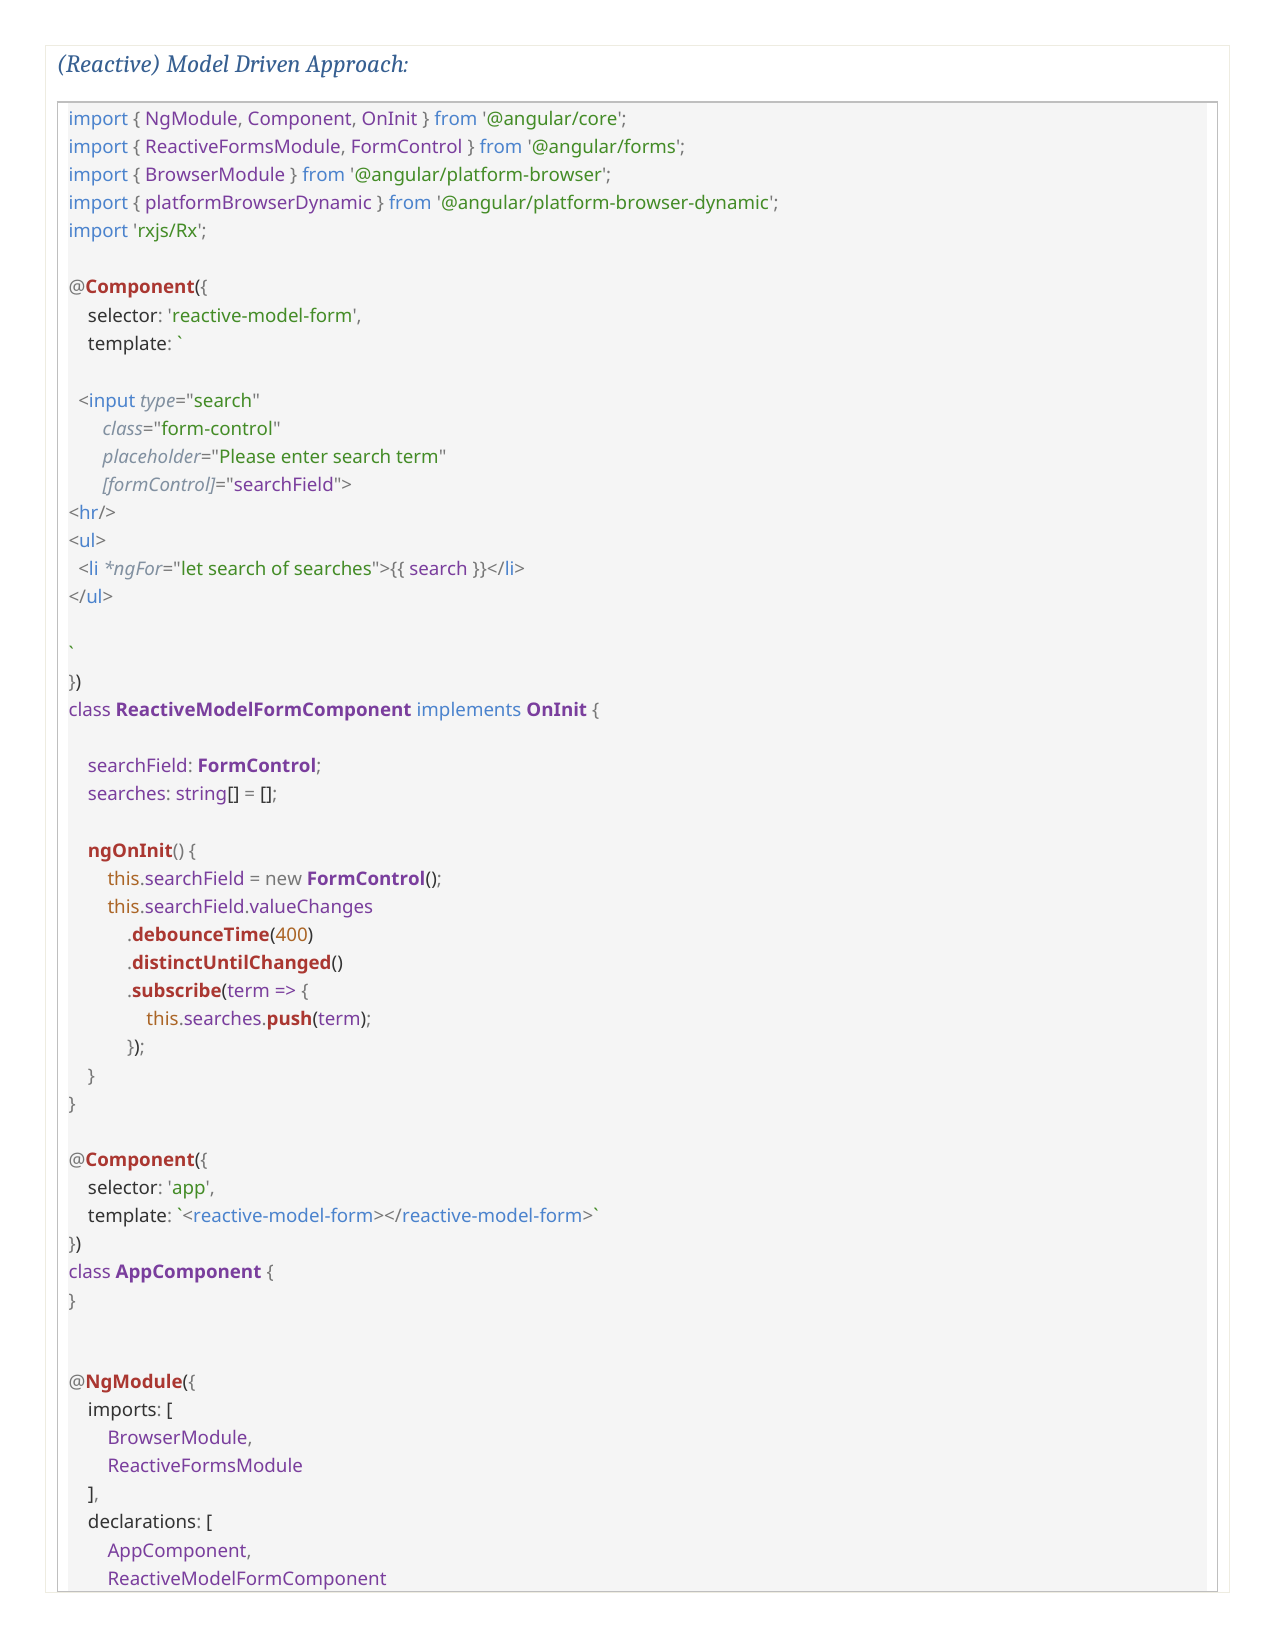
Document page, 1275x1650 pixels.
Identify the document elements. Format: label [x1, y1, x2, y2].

table_cell [46, 46, 1229, 1592]
